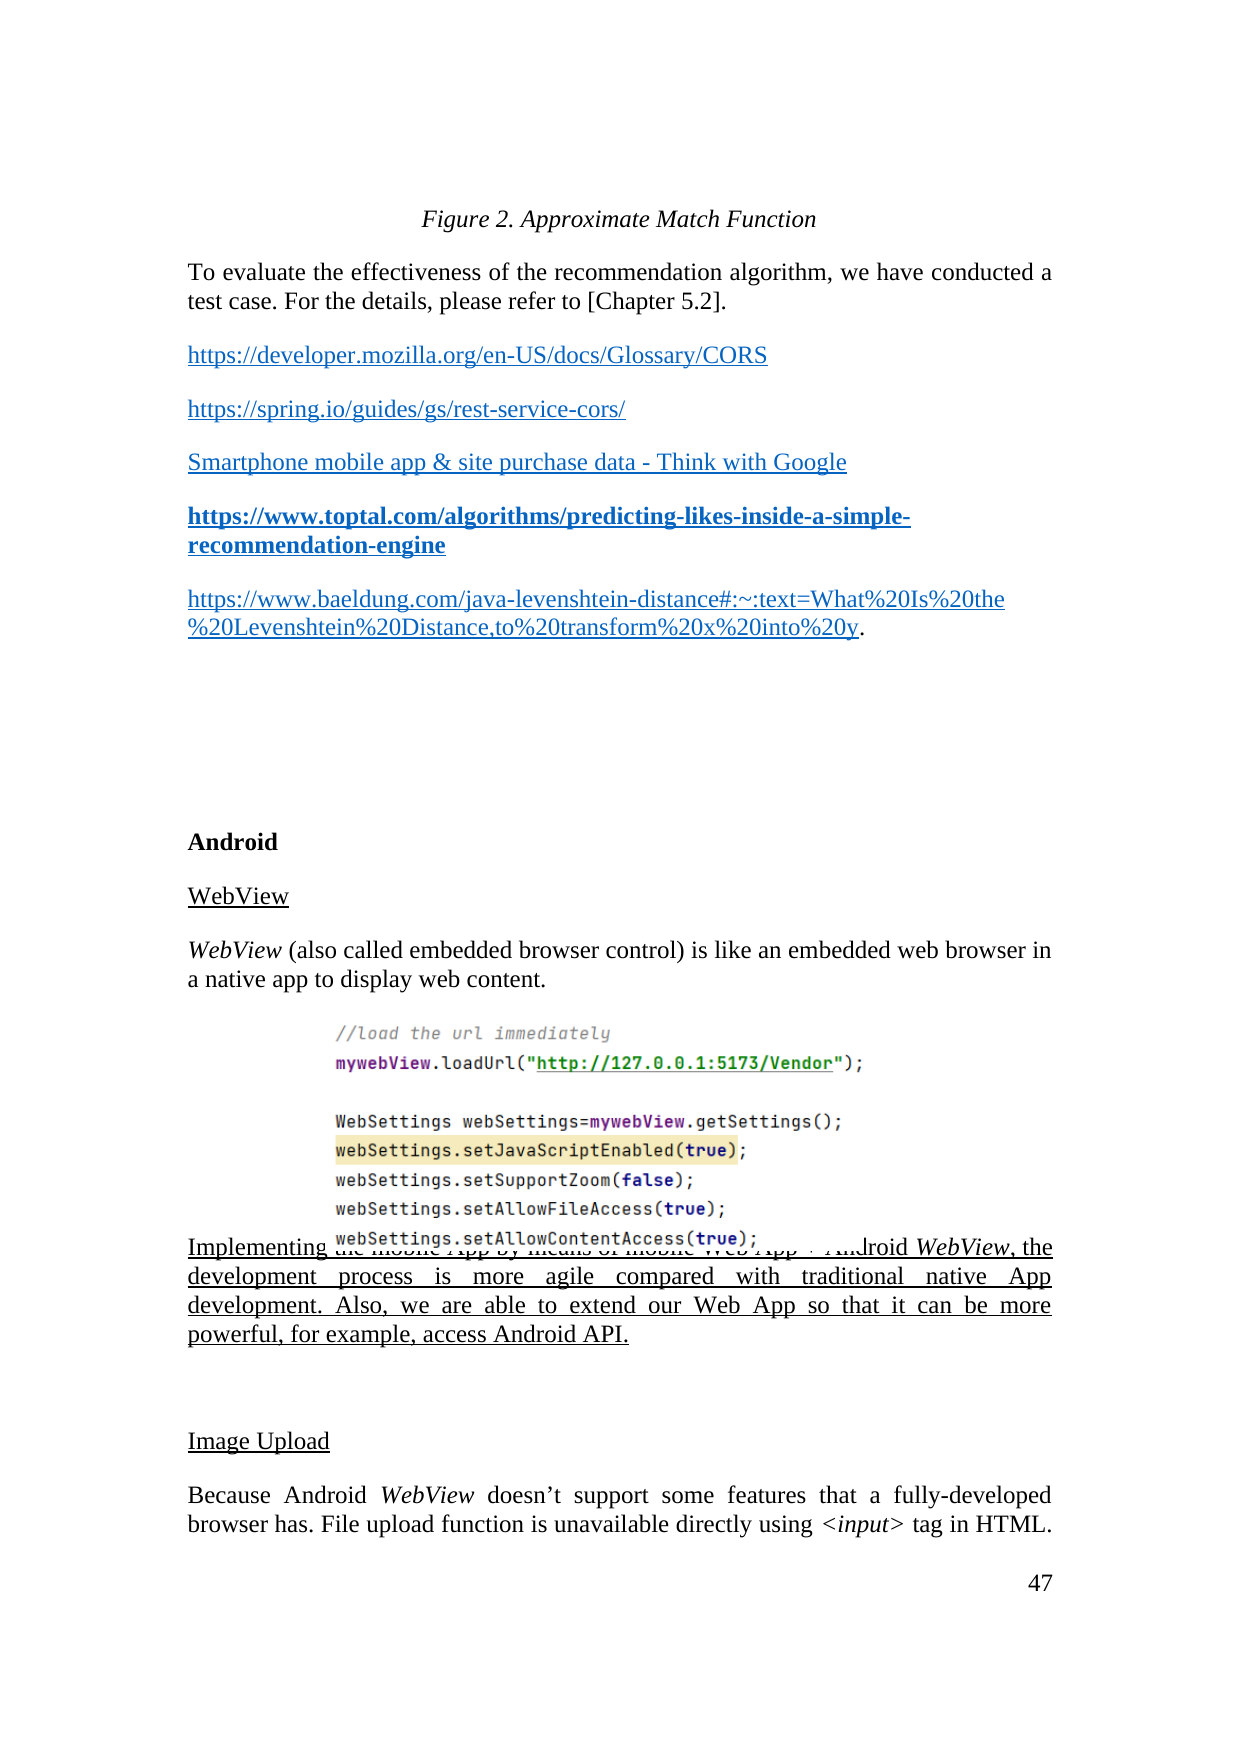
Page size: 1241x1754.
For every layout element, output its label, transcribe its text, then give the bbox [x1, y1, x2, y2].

text WebView (also called embedded browser control) is like an embedded web browser in a native app to display web content. [187, 935, 1053, 992]
text Implementing the mobile App by means of mobile Web App + Android WebView, the development process is more agile compared with traditional native App development. Also, we are able to extend our Web App so that it can be more powerful, for example, access Android API. [187, 1258, 1053, 1347]
text Smartphone mobile app & site purchase data - Think with Google [187, 447, 1053, 476]
picture [325, 1019, 864, 1251]
text Android [187, 827, 1053, 856]
text Image Upload [187, 1426, 1053, 1455]
text Figure 2. Approximate Match Function [187, 204, 1053, 232]
text To evaluate the effectiveness of the recommendation algorithm, we have conducted a test case. For the details, please refer to [Chapter 5.2]. [187, 257, 1053, 315]
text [187, 1480, 1053, 1537]
text https://www.toptal.com/algorithms/predicting-likes-inside-a-simple-recommendation-engine [187, 501, 1053, 559]
text https://developer.mozilla.org/en-US/docs/Glossary/CORS [187, 340, 1053, 369]
text https://spring.io/guides/gs/rest-service-cors/ [187, 394, 1053, 422]
text WebView [187, 881, 1053, 910]
text https://www.baeldung.com/java-levenshtein-distance#:~:text=What%20Is%20the%20Levenshtein%20Distance,to%20transform%20x%20into%20y. [187, 584, 1053, 641]
